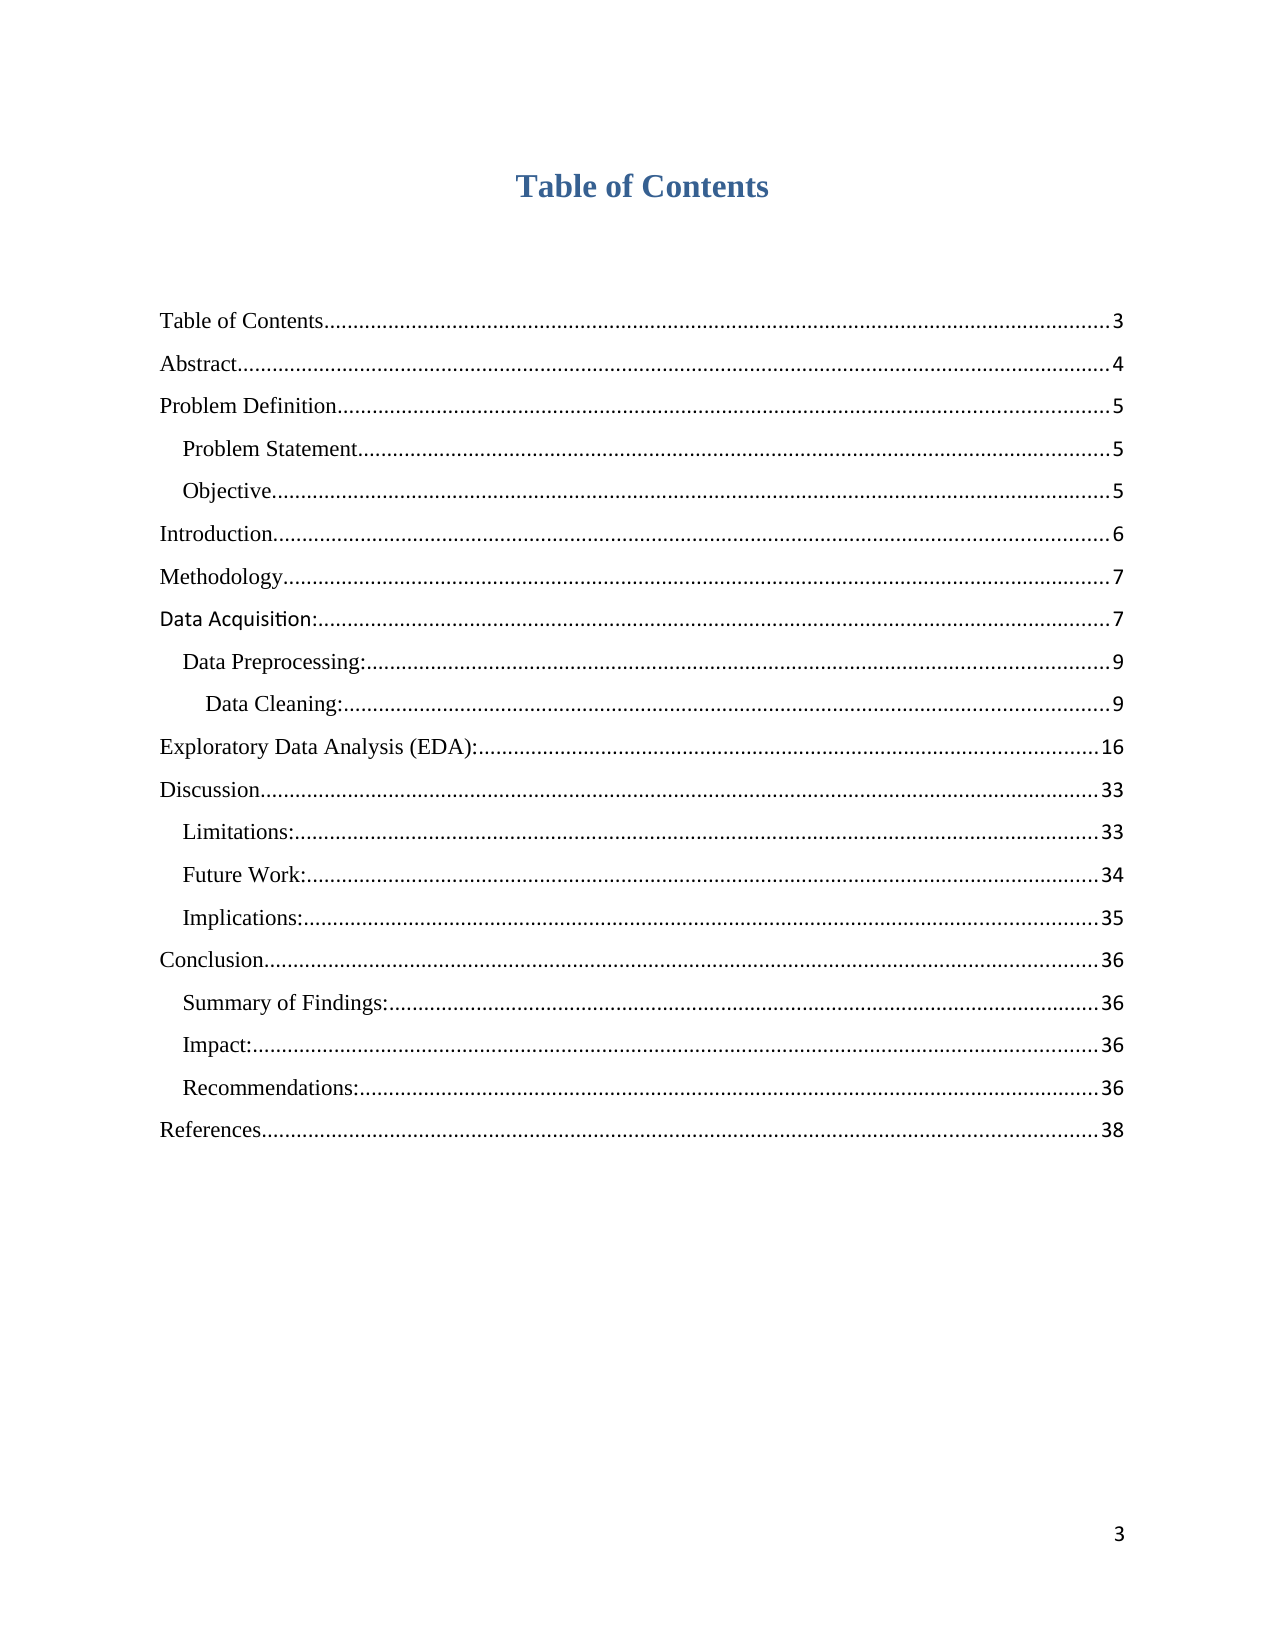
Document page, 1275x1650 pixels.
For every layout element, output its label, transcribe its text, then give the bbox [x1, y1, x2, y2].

subtitle Table of Contents [159, 166, 1125, 204]
